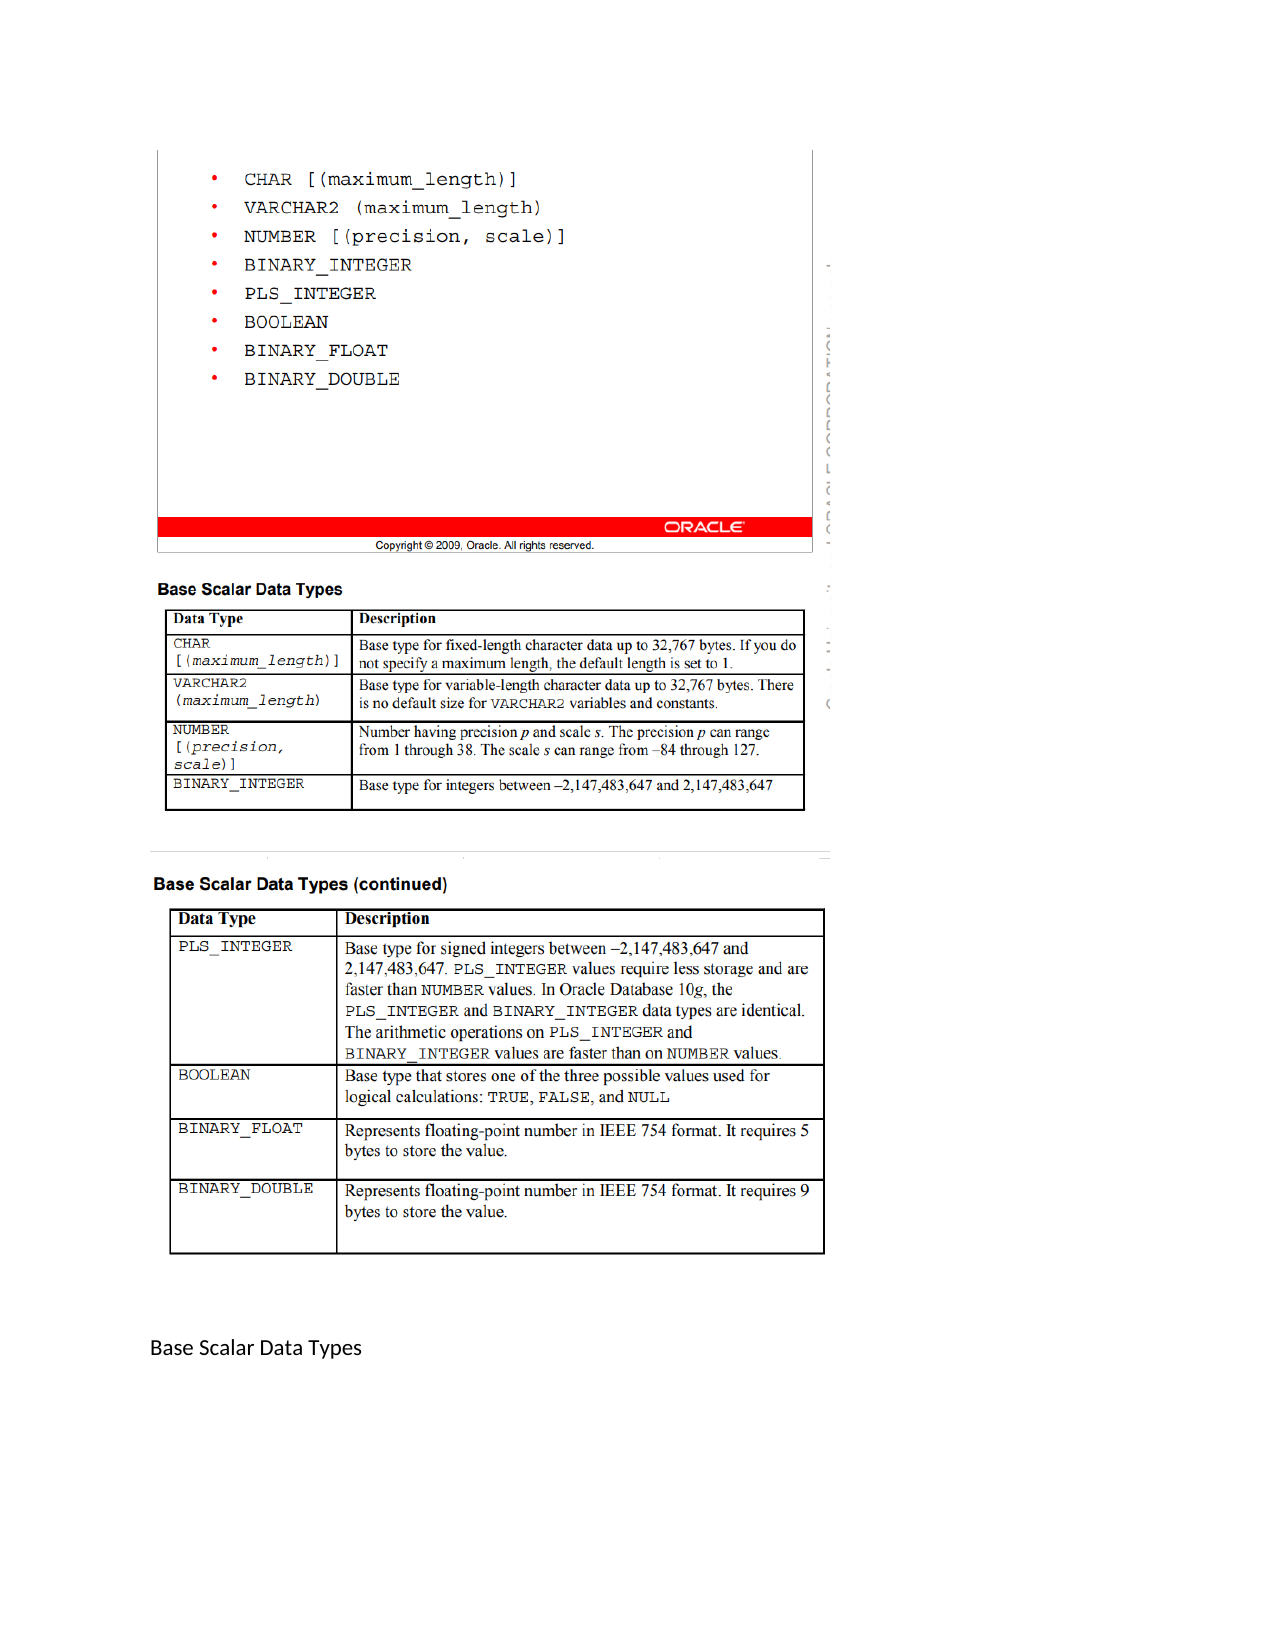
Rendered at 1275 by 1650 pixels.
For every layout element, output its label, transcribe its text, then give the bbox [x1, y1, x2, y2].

text Base Scalar Data Types [150, 1333, 1125, 1362]
picture [150, 863, 840, 1296]
picture [150, 150, 831, 859]
